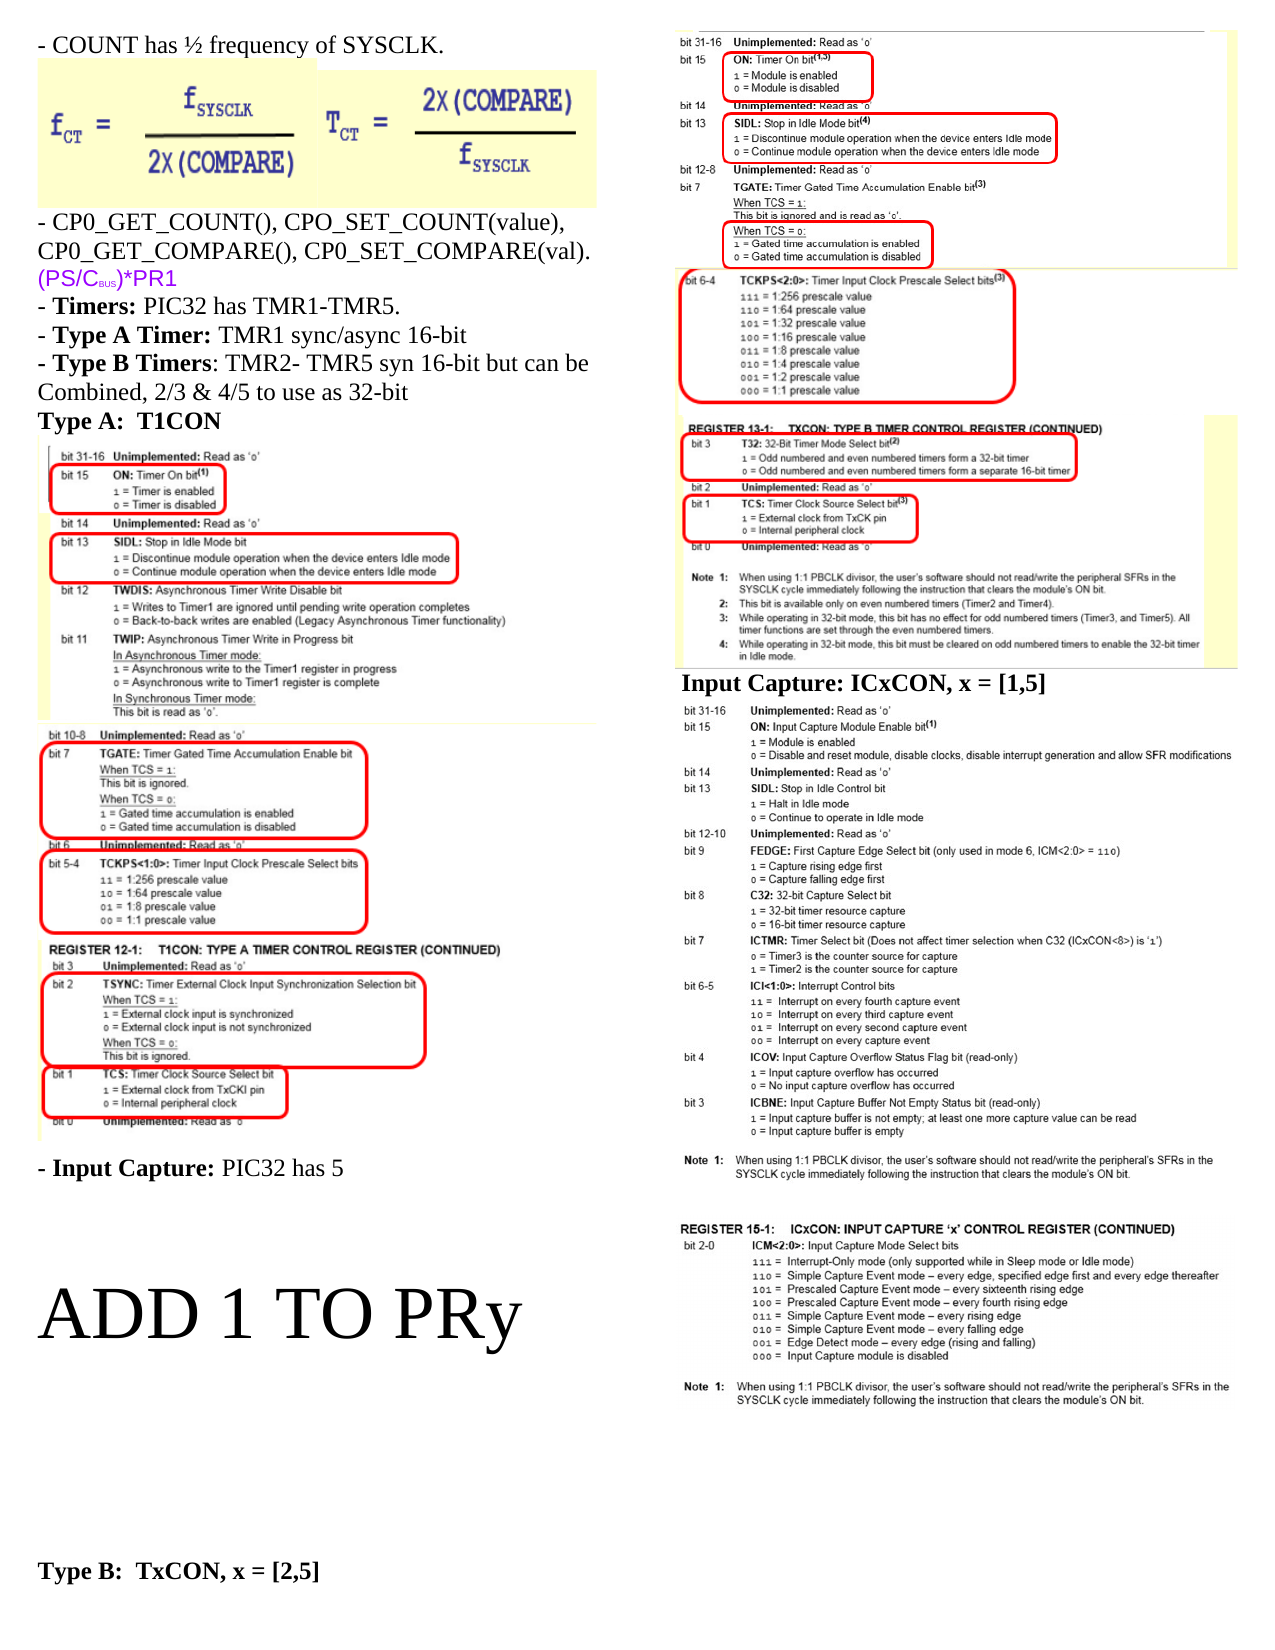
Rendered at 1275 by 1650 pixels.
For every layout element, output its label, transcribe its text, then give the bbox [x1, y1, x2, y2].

picture [675, 30, 1238, 669]
text Type A: T1CON [37, 406, 600, 435]
text - Type B Timers: TMR2- TMR5 syn 16-bit but can be [37, 348, 600, 377]
subtitle ADD 1 TO PRy [37, 1268, 600, 1355]
text Type B: TxCON, x = [2,5] [37, 1556, 600, 1585]
text - Type A Timer: TMR1 sync/async 16-bit [37, 320, 600, 348]
text - COUNT has ½ frequency of SYSCLK. [37, 30, 600, 59]
picture [37, 58, 597, 208]
picture [37, 723, 597, 1141]
text Combined, 2/3 & 4/5 to use as 32-bit [37, 377, 600, 406]
picture [37, 435, 597, 720]
text - CP0_GET_COUNT(), CPO_SET_COUNT(value), CP0_GET_COMPARE(), CP0_SET_COMPARE(val). [37, 207, 600, 265]
text - Timers: PIC32 has TMR1-TMR5. [37, 291, 600, 320]
picture [676, 698, 1236, 1183]
picture [675, 1215, 1235, 1409]
text (PS/CBUS)*PR1 [37, 265, 600, 291]
text Input Capture: ICxCON, x = [1,5] [675, 669, 1237, 697]
